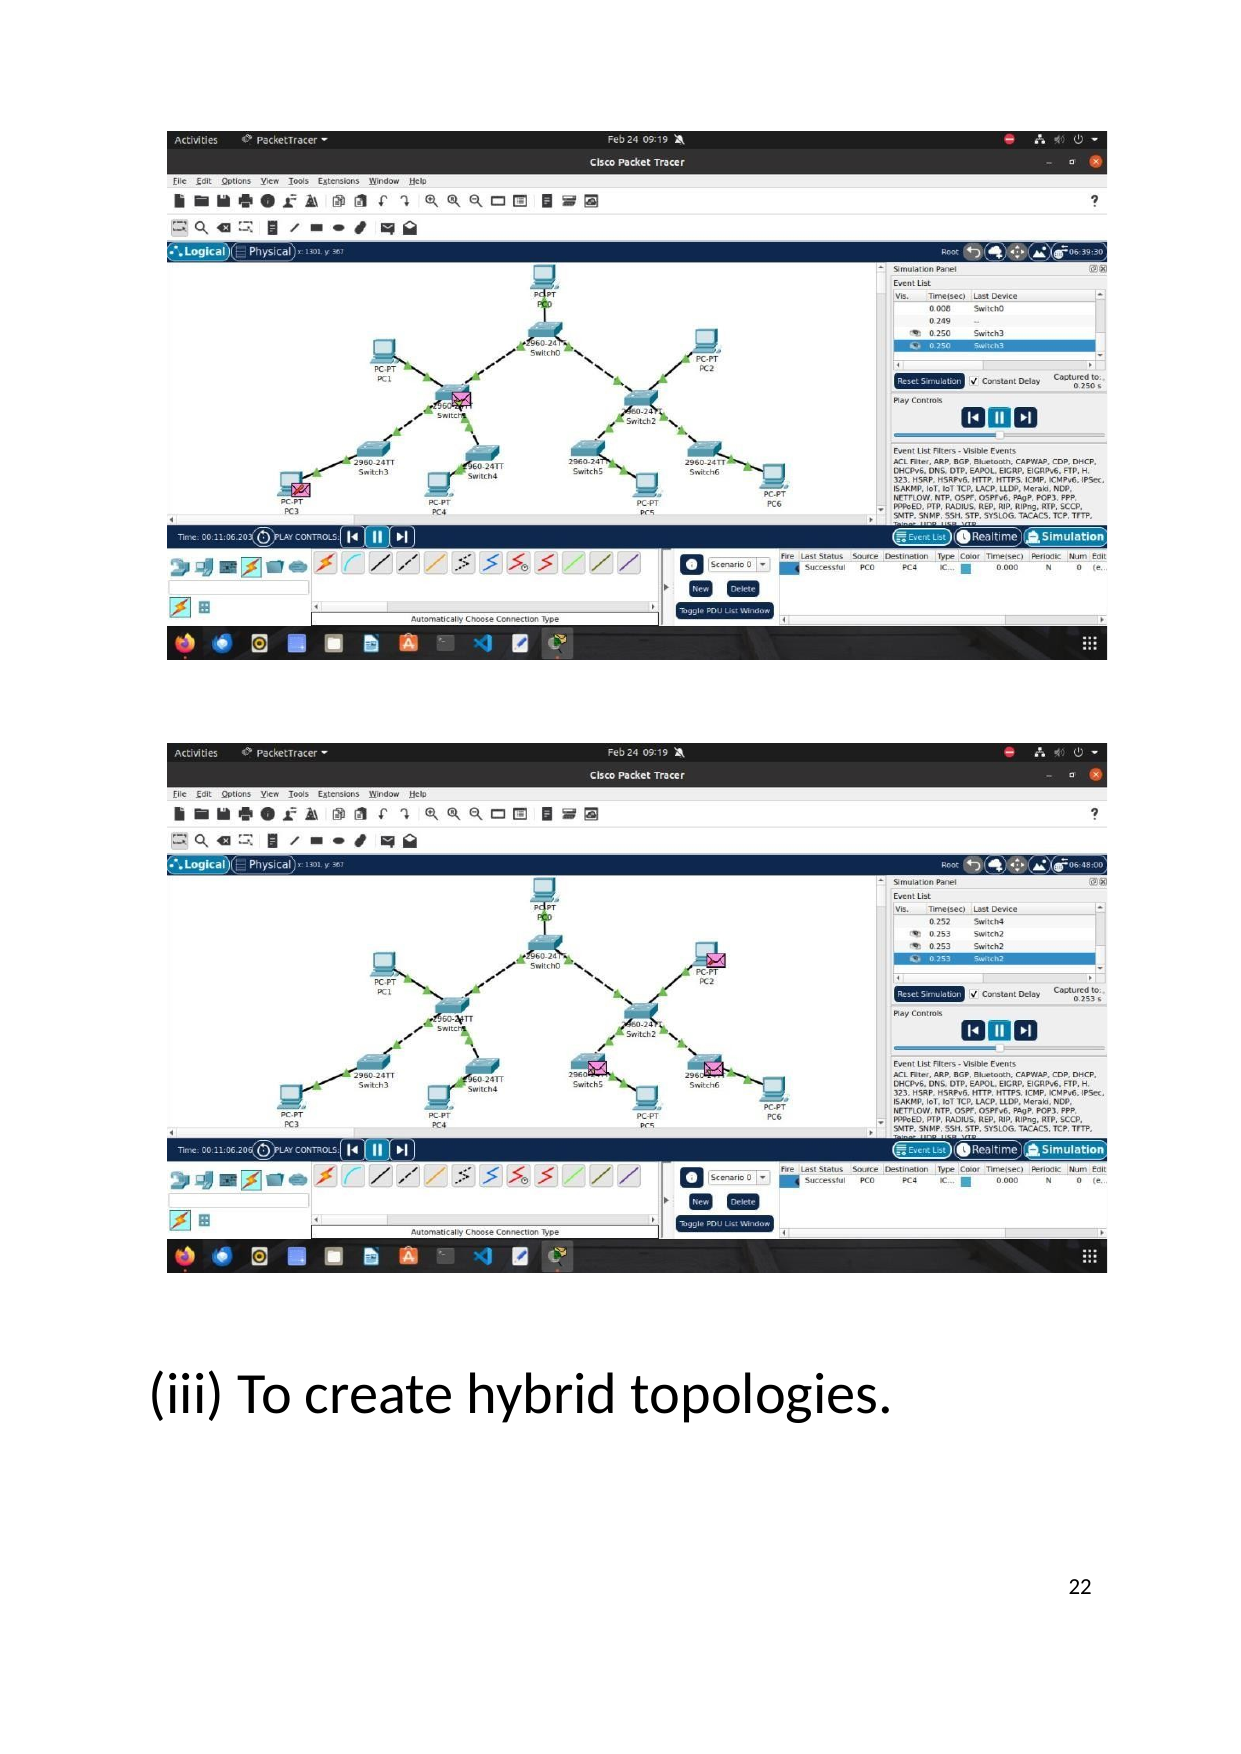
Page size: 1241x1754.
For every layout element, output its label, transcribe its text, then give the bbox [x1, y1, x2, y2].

picture [167, 743, 1108, 1273]
list To create hybrid topologies. [148, 1357, 1026, 1428]
picture [167, 131, 1108, 660]
